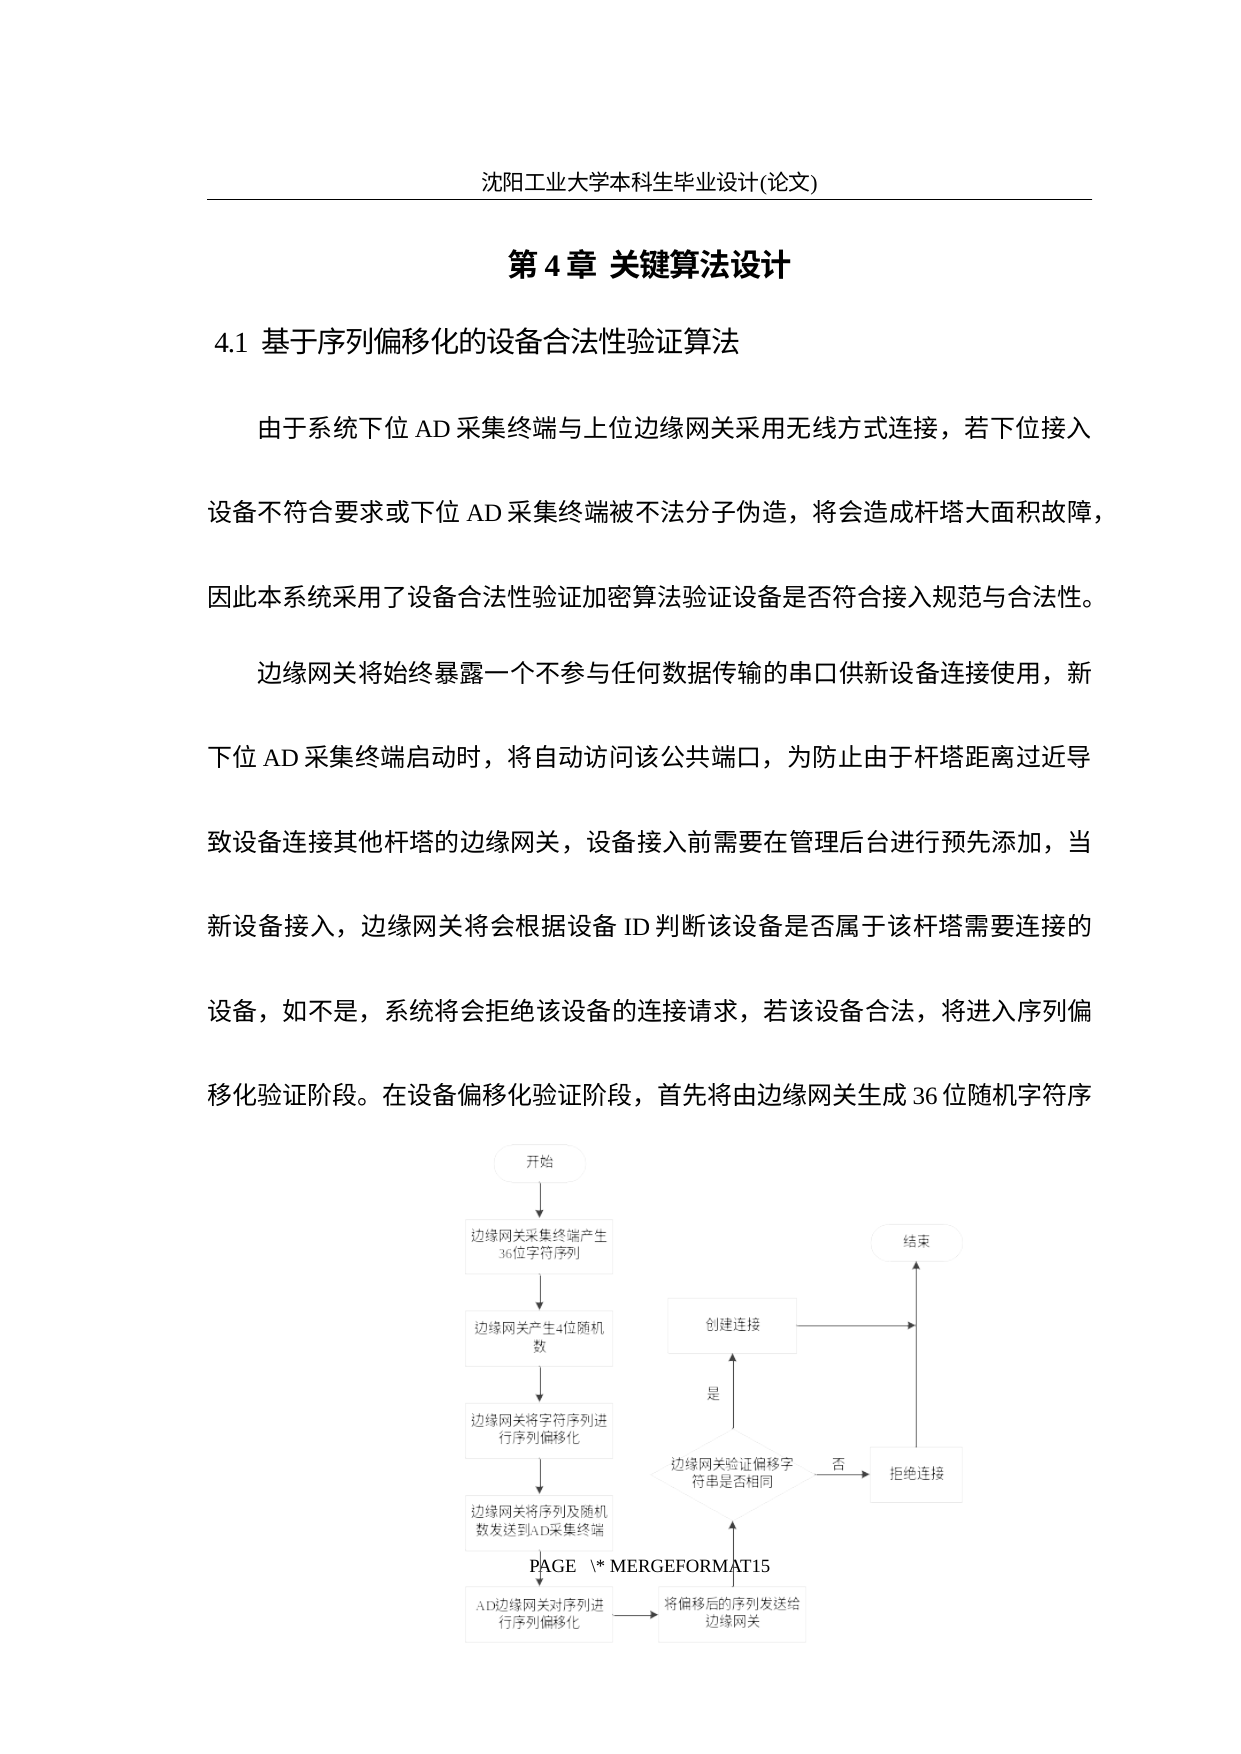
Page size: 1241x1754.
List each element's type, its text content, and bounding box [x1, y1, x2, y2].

subtitle 4.1 基于序列偏移化的设备合法性验证算法 [207, 308, 1092, 373]
list 第 4 章 关键算法设计 [207, 230, 1092, 295]
text 边缘网关将始终暴露一个不参与任何数据传输的串口供新设备连接使用，新下位AD采集终端启动时，将自动访问该公共端口，为防止由于杆塔距离过近导致设备连接其他杆塔的边缘网关，设备接入前需要在管理后台进行预先添加，当新设备接入，边缘网关将会根据设备ID判断该设备是否属于该杆塔需要连接的设备，如不是，系统将会拒绝该设备的连接请求，若该设备合法，将进入序列偏移化验证阶段。在设备偏移化验证阶段，首先将由边缘网关生成36位随机字符序列与4位随机数并发送至待连接的AD数据采集终端，终端接收到信息后将通过序列偏移化算法进行加密，加密后将密文传输至上位边缘网关进行验证，边缘网关在验证时同样会将原序列进行偏移并比对偏移后的序列是否相同，若比对相同，网关将设备信息存储至数据库与内存中并开始接收该设备的数据并对其进行控制，合法性验证过程流程图如下图4-1所示。 [207, 639, 1092, 1126]
text 由于系统下位AD采集终端与上位边缘网关采用无线方式连接，若下位接入设备不符合要求或下位AD采集终端被不法分子伪造，将会造成杆塔大面积故障，因此本系统采用了设备合法性验证加密算法验证设备是否符合接入规范与合法性。 [207, 394, 1092, 628]
